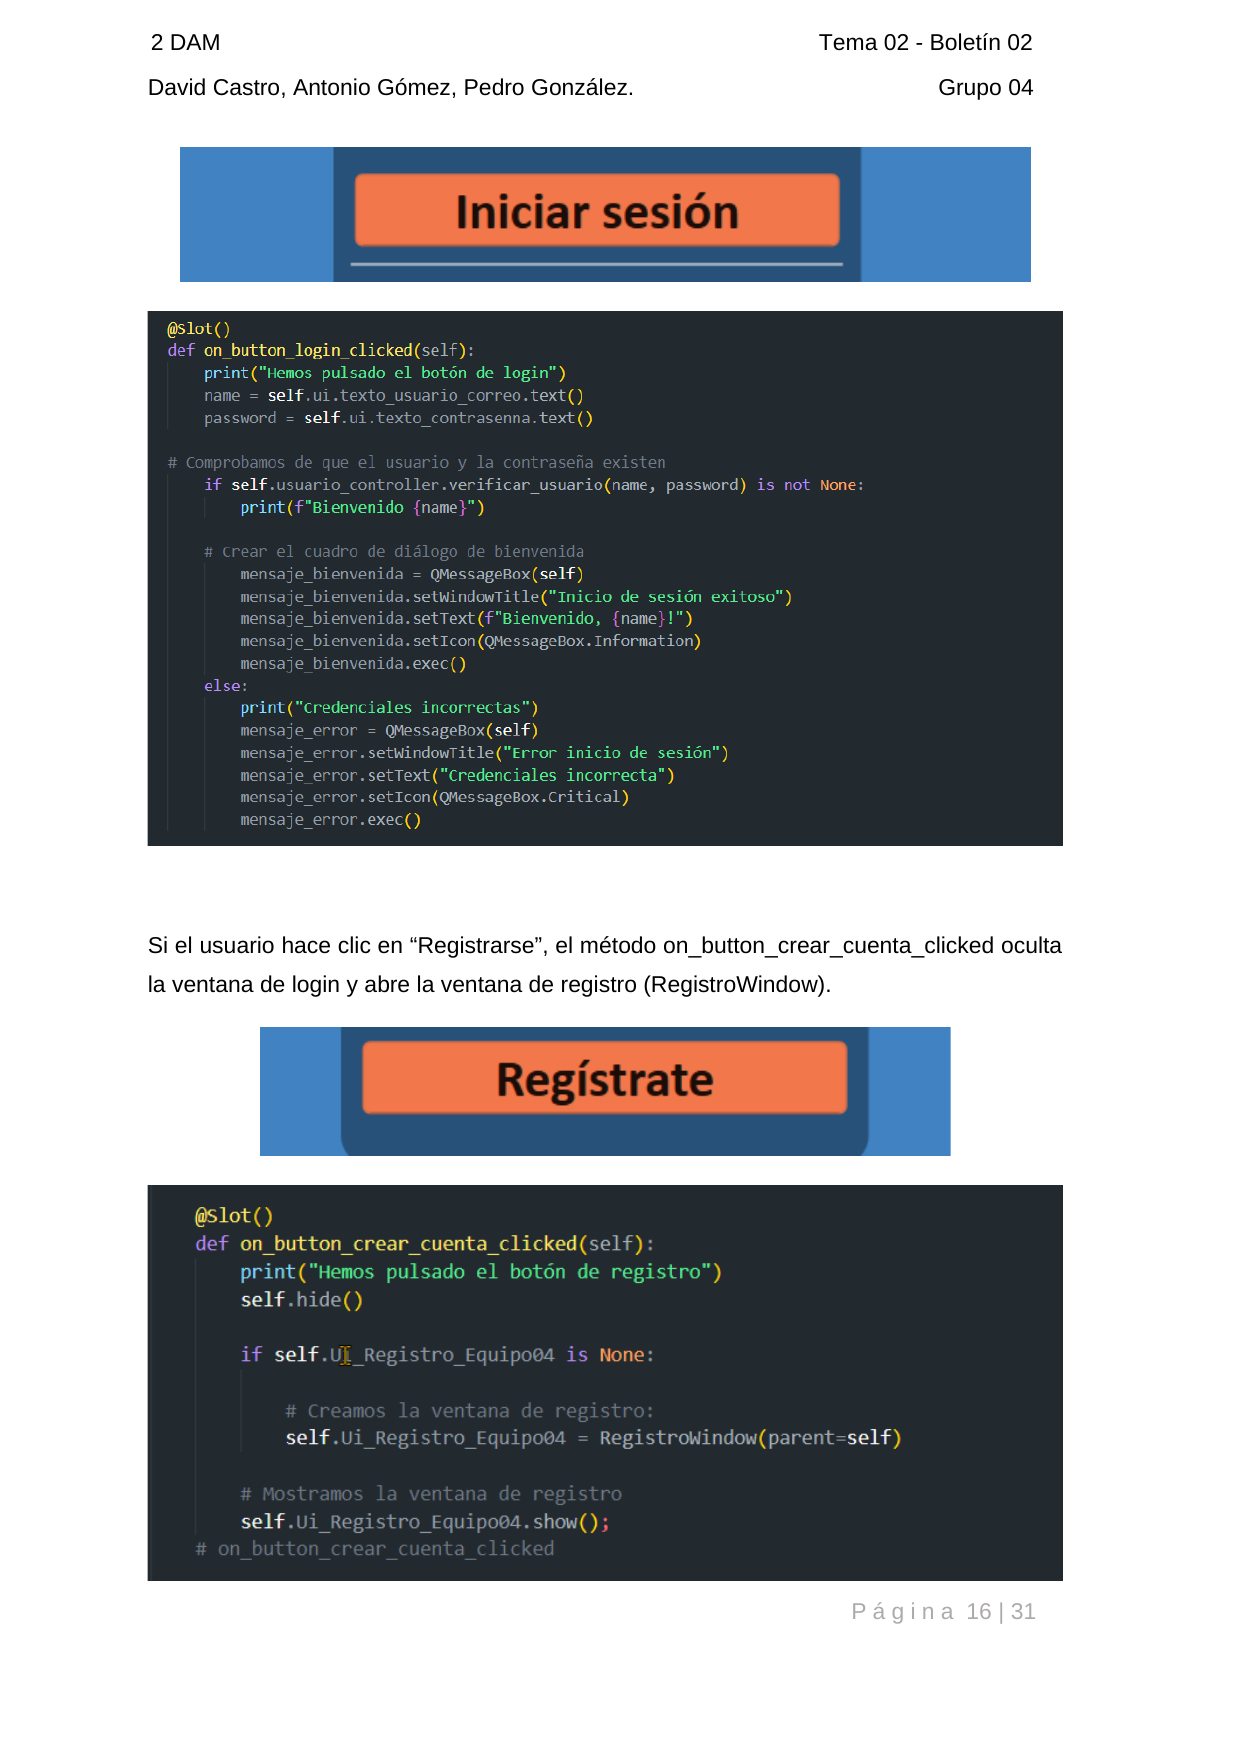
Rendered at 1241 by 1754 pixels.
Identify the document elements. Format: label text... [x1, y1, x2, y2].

picture [180, 147, 1031, 282]
picture [147, 311, 1063, 846]
picture [147, 1185, 1063, 1581]
text Si el usuario hace clic en “Registrarse”, el método on_button_crear_cuenta_clicked oculta la ventana de login y abre la ventana de registro (RegistroWindow). [148, 932, 1063, 998]
picture [260, 1027, 951, 1156]
